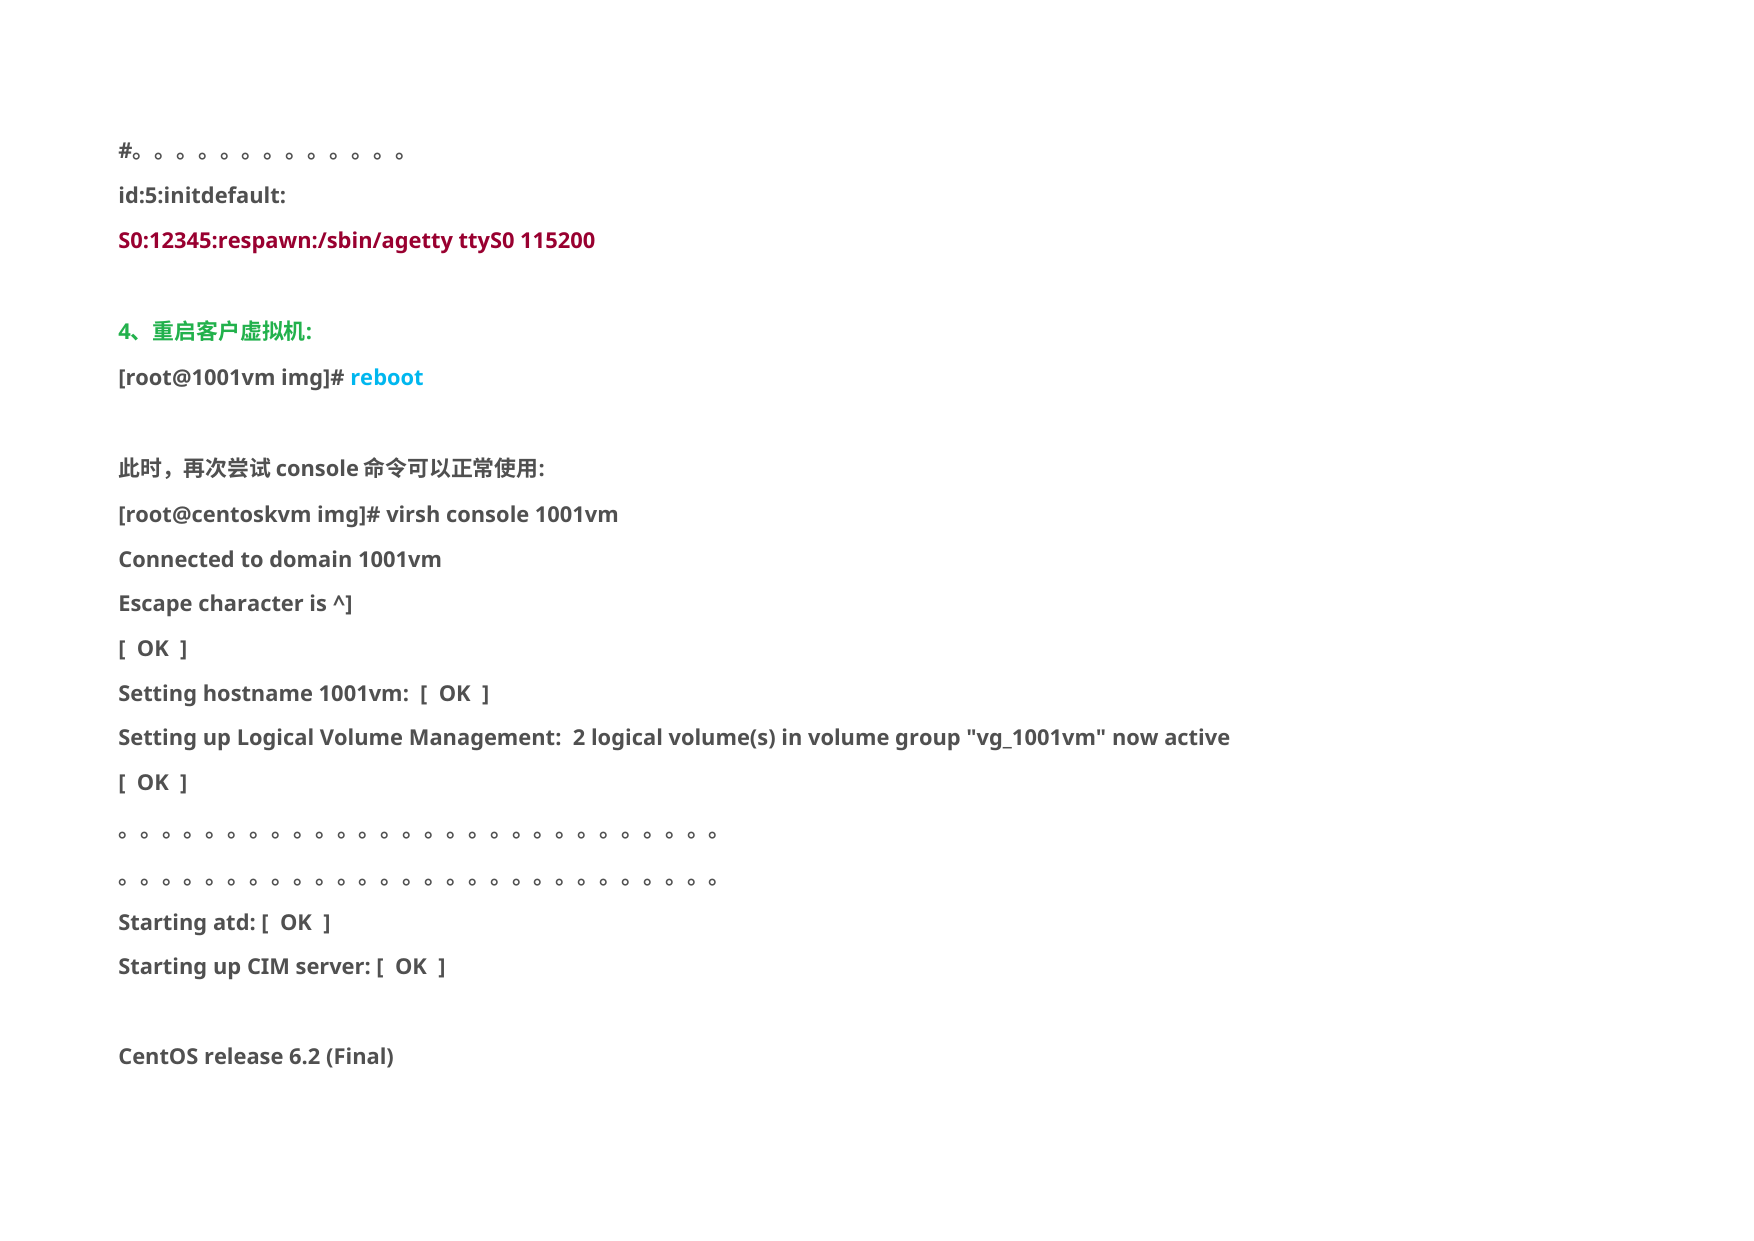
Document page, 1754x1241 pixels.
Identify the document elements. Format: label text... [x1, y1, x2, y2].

text [root@1001vm img]# reboot [118, 362, 1636, 392]
text Escape character is ^] [118, 588, 1636, 618]
text [ OK ] [118, 633, 1636, 663]
text Starting atd: [ OK ] [118, 907, 1636, 936]
text #。。。。。。。。。。。。。 [118, 133, 1636, 164]
text 。。。。。。。。。。。。。。。。。。。。。。。。。。。。 [118, 812, 1636, 843]
text 此时，再次尝试console命令可以正常使用: [118, 451, 1636, 483]
text Starting up CIM server: [ OK ] [118, 951, 1636, 981]
text CentOS release 6.2 (Final) [118, 1041, 1636, 1071]
text Setting hostname 1001vm: [ OK ] [118, 678, 1636, 707]
text 4、重启客户虚拟机: [118, 314, 1636, 346]
text [ OK ] [118, 767, 1636, 797]
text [118, 225, 1636, 255]
text id:5:initdefault: [118, 180, 1636, 210]
text Connected to domain 1001vm [118, 543, 1636, 573]
text Setting up Logical Volume Management: 2 logical volume(s) in volume group "vg_1001vm" now active [118, 722, 1636, 752]
text [root@centoskvm img]# virsh console 1001vm [118, 499, 1636, 529]
text 。。。。。。。。。。。。。。。。。。。。。。。。。。。。 [118, 859, 1636, 891]
